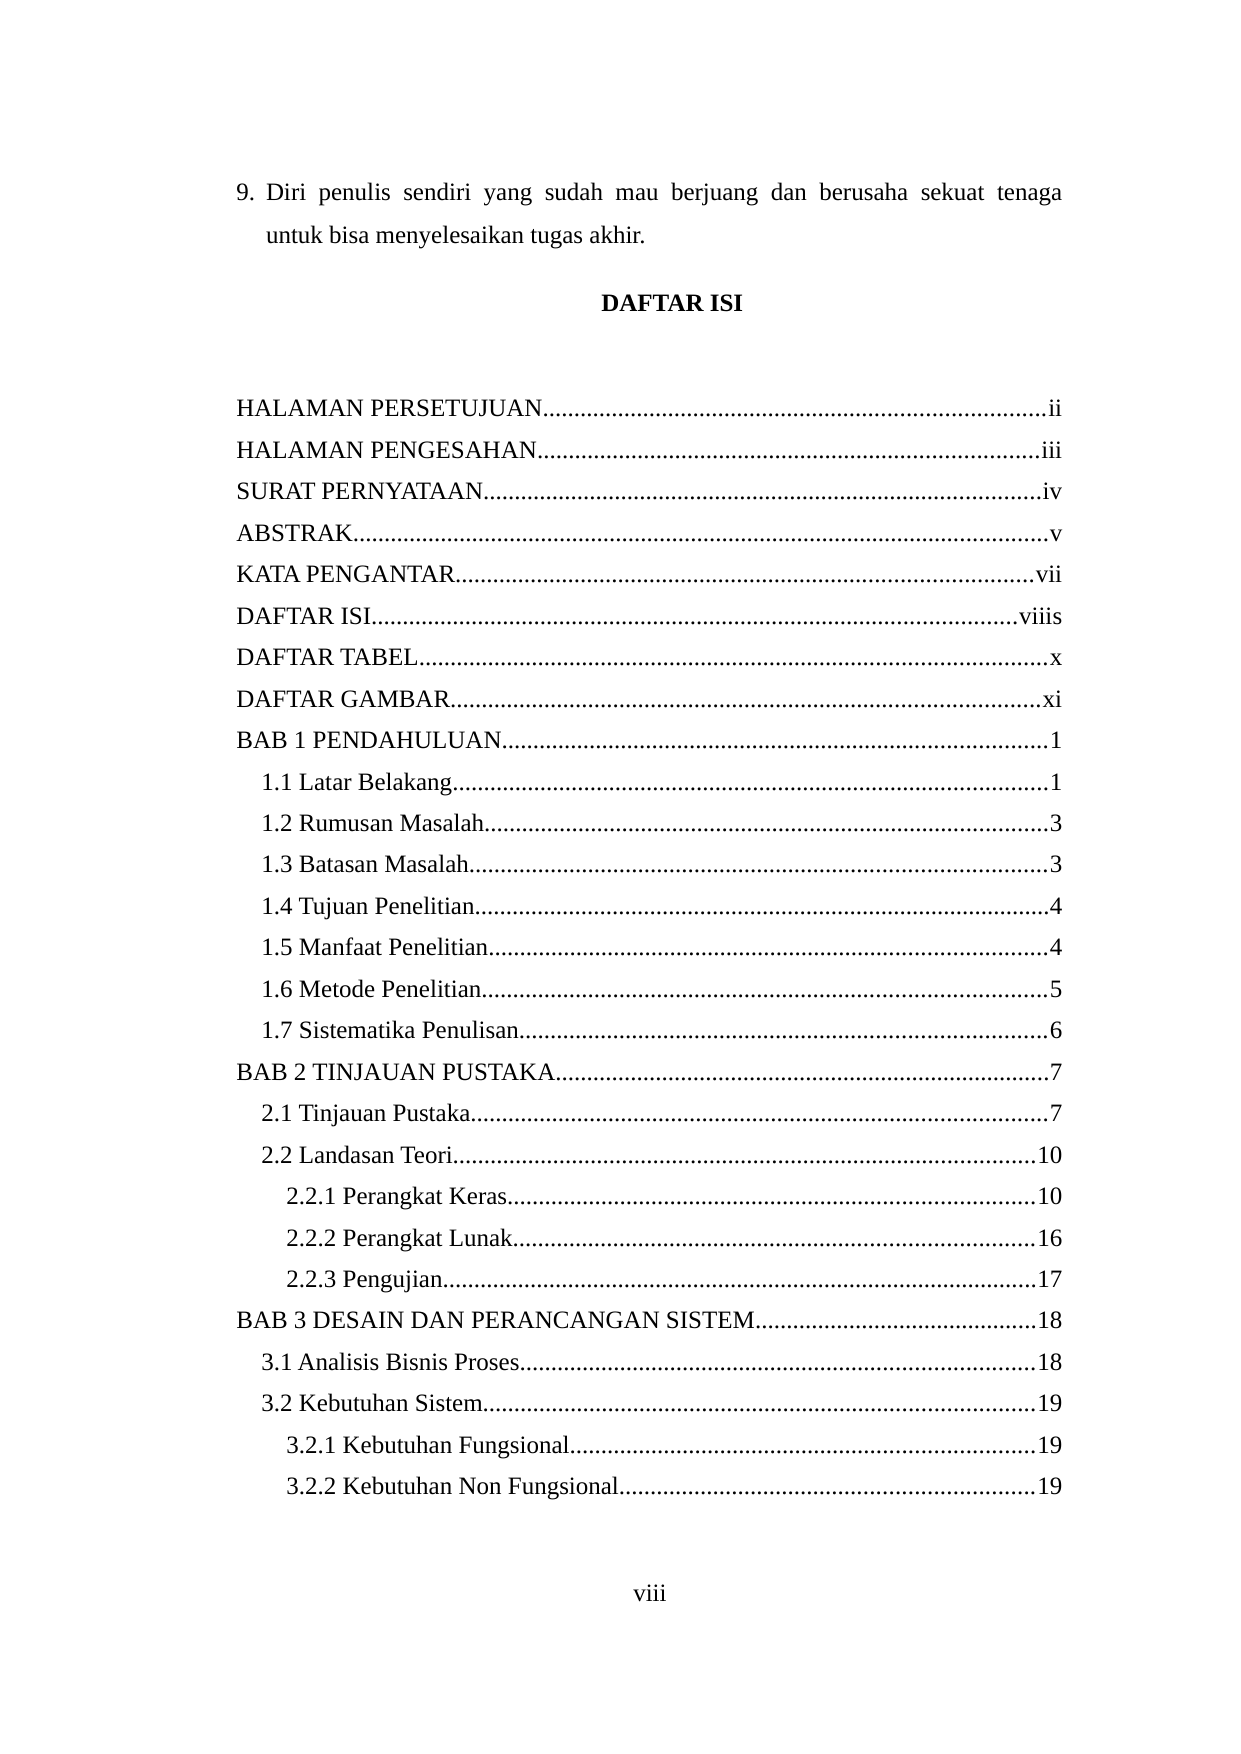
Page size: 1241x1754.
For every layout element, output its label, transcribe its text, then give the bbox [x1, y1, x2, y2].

subtitle DAFTAR ISI [281, 288, 1063, 317]
list Diri penulis sendiri yang sudah mau berjuang dan berusaha sekuat tenaga untuk bisa menyelesaikan tugas akhir. [236, 177, 1063, 249]
